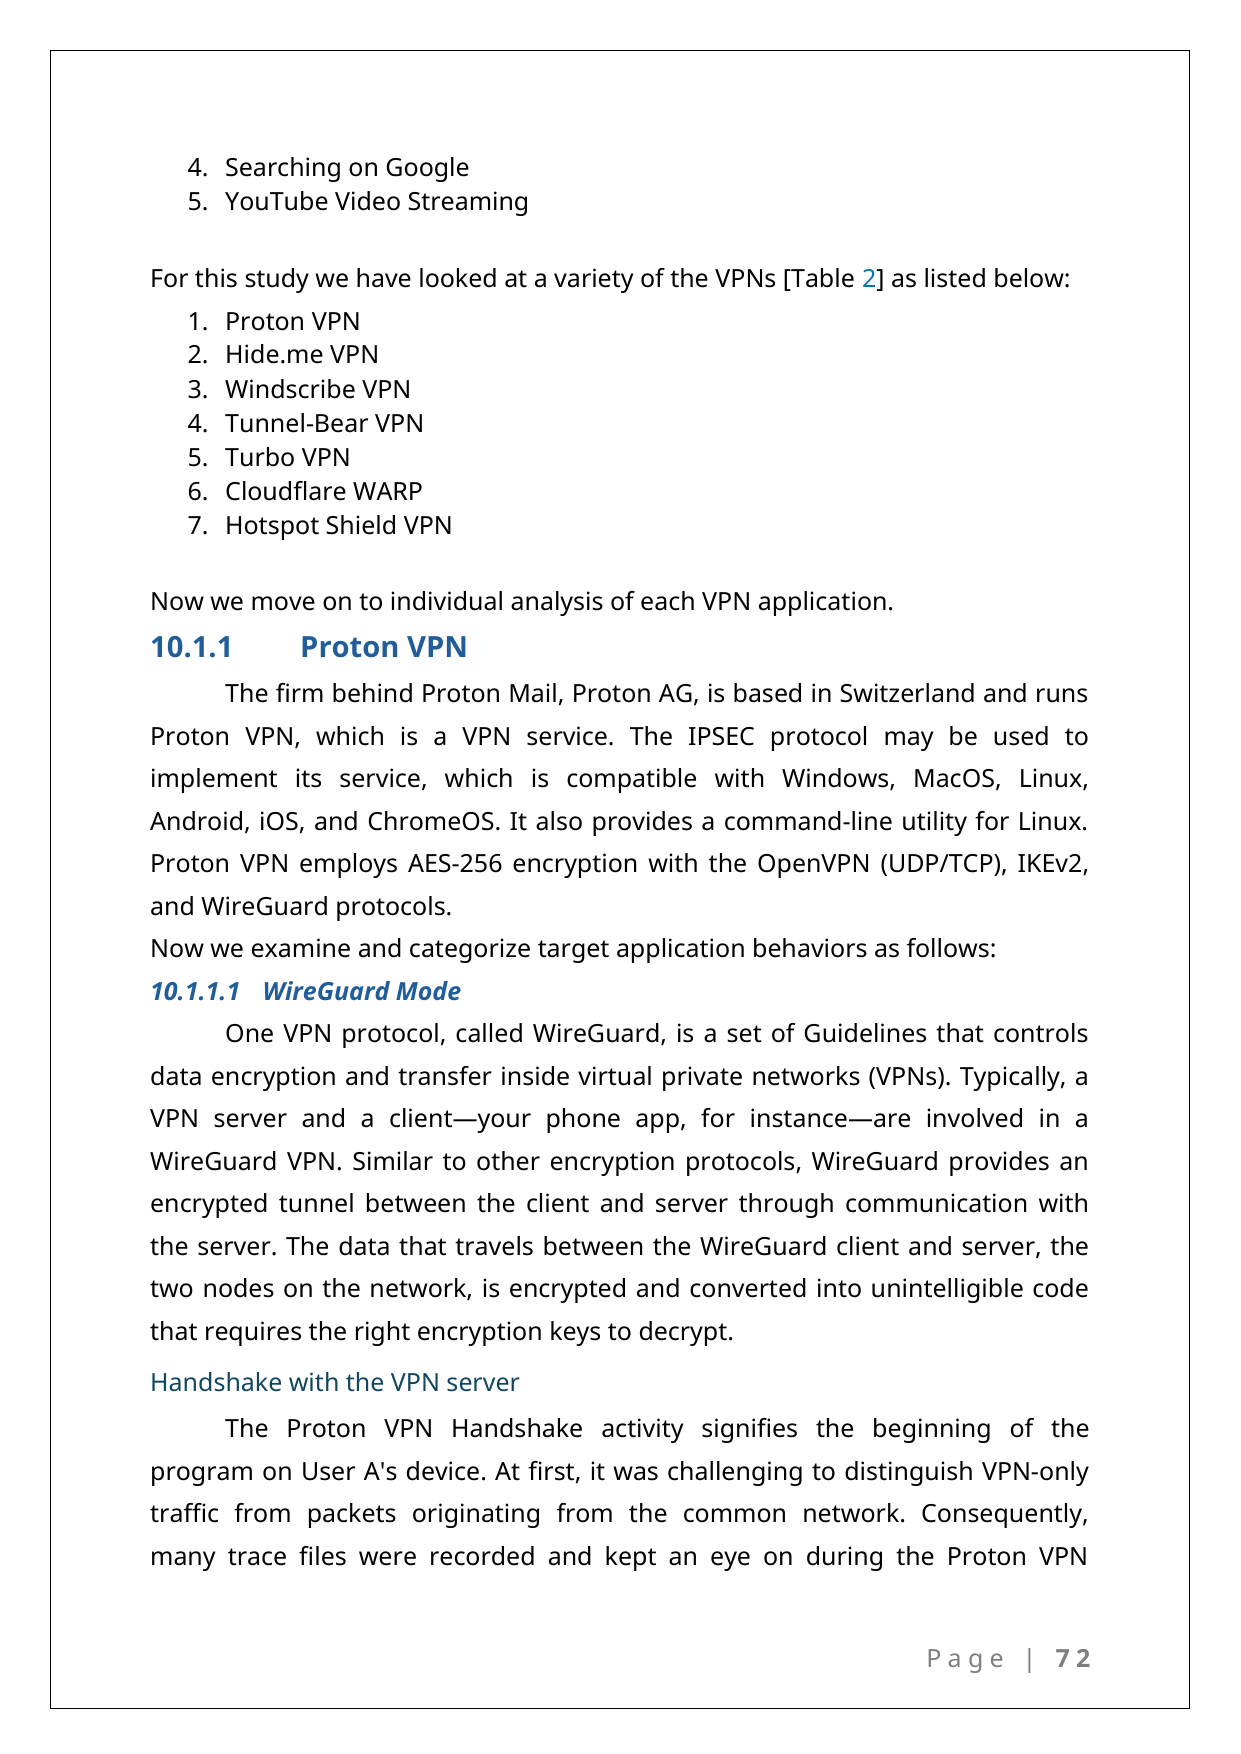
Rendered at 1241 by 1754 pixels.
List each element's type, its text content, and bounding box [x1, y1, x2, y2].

text For this study we have looked at a variety of the VPNs [Table 2] as listed below: [150, 261, 1090, 295]
text One VPN protocol, called WireGuard, is a set of Guidelines that controls data encryption and transfer inside virtual private networks (VPNs). Typically, a VPN server and a client—your phone app, for instance—are involved in a WireGuard VPN. Similar to other encryption protocols, WireGuard provides an encrypted tunnel between the client and server through communication with the server. The data that travels between the WireGuard client and server, the two nodes on the network, is encrypted and converted into unintelligible code that requires the right encryption keys to decrypt. [150, 1016, 1090, 1348]
list Hide.me VPN [187, 337, 1090, 371]
text Now we move on to individual analysis of each VPN application. [150, 584, 1090, 618]
list Windscribe VPN [187, 371, 1090, 405]
list Searching on Google [187, 150, 1090, 184]
list Hotspot Shield VPN [187, 507, 1090, 542]
list Turbo VPN [187, 439, 1090, 473]
text Now we examine and categorize target application behaviors as follows: [150, 931, 1090, 965]
subtitle Proton VPN [150, 627, 1090, 666]
list Proton VPN [187, 303, 1090, 337]
text The firm behind Proton Mail, Proton AG, is based in Switzerland and runs Proton VPN, which is a VPN service. The IPSEC protocol may be used to implement its service, which is compatible with Windows, MacOS, Linux, Android, iOS, and ChromeOS. It also provides a command-line utility for Linux. Proton VPN employs AES-256 encryption with the OpenVPN (UDP/TCP), IKEv2, and WireGuard protocols. [150, 676, 1090, 923]
list Tunnel-Bear VPN [187, 405, 1090, 439]
subtitle WireGuard Mode [150, 974, 1090, 1008]
list YouTube Video Streaming [187, 184, 1090, 218]
list Cloudflare WARP [187, 473, 1090, 507]
subtitle Handshake with the VPN server [150, 1364, 1090, 1398]
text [150, 1411, 1090, 1573]
